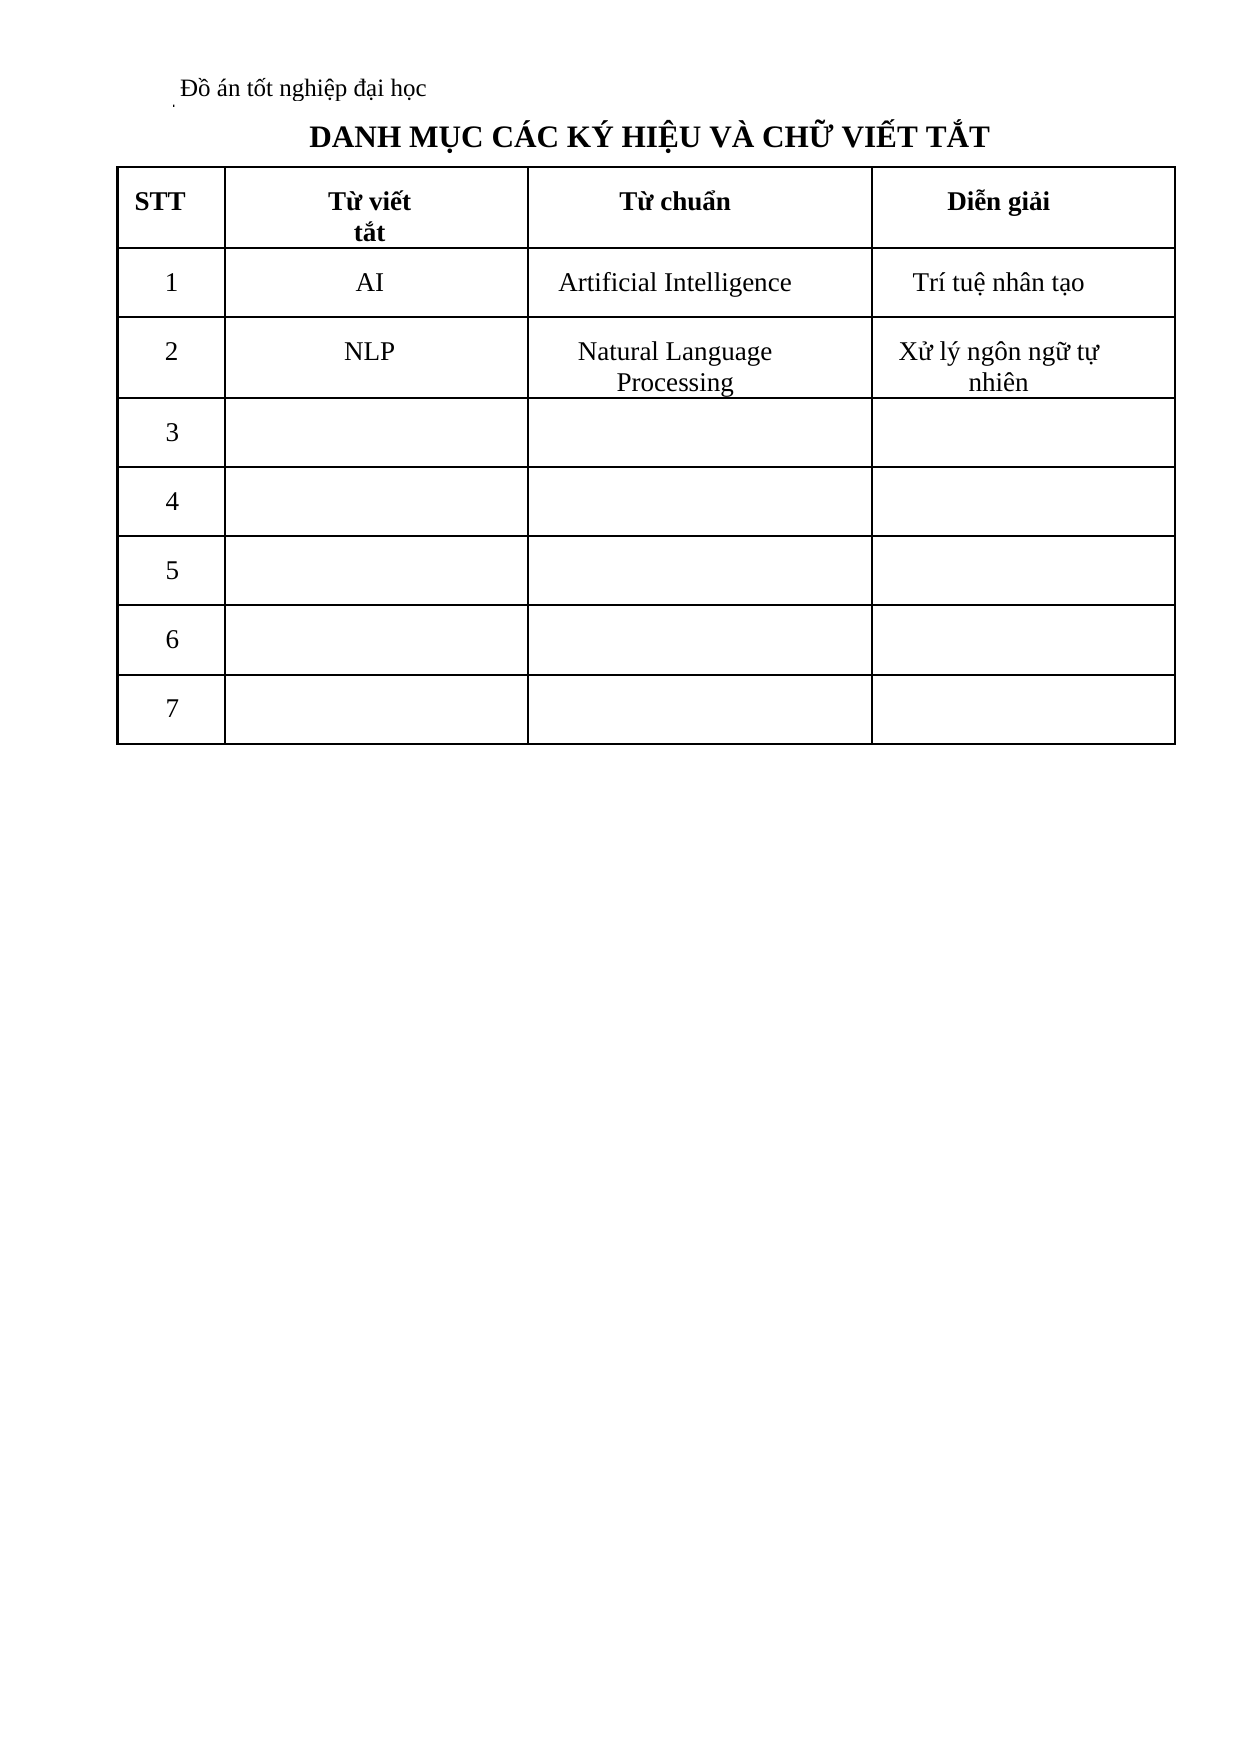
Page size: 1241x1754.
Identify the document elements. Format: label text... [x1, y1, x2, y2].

table_cell 7 [119, 676, 224, 743]
table_cell [226, 399, 527, 466]
table_cell 2 [119, 318, 224, 397]
table_cell [529, 399, 871, 466]
table_cell [873, 468, 1174, 535]
table_cell [873, 676, 1174, 743]
table_cell NLP [226, 318, 527, 397]
table_cell [529, 468, 871, 535]
table_cell Artificial Intelligence [529, 249, 871, 316]
table_cell 5 [119, 537, 224, 604]
table_header Từ viết tắt [226, 168, 527, 247]
table_cell [873, 399, 1174, 466]
table_cell [226, 537, 527, 604]
table_cell 6 [119, 606, 224, 673]
table_cell Xử lý ngôn ngữ tự nhiên [873, 318, 1174, 397]
table_cell [873, 606, 1174, 673]
table_header Từ chuẩn [529, 168, 871, 247]
table_cell Natural Language Processing [529, 318, 871, 397]
table_cell [529, 676, 871, 743]
table_cell 1 [119, 249, 224, 316]
text DANH MỤC CÁC KÝ HIỆU VÀ CHỮ VIẾT TẮT [207, 118, 1092, 154]
table_cell [529, 606, 871, 673]
table_cell [226, 676, 527, 743]
table_cell 3 [119, 399, 224, 466]
table_header STT [119, 168, 224, 247]
table_cell [226, 606, 527, 673]
table_cell Trí tuệ nhân tạo [873, 249, 1174, 316]
table_cell [873, 537, 1174, 604]
table_cell [226, 468, 527, 535]
table_cell [529, 537, 871, 604]
table_header Diễn giải [873, 168, 1174, 247]
table_cell AI [226, 249, 527, 316]
table_cell 4 [119, 468, 224, 535]
